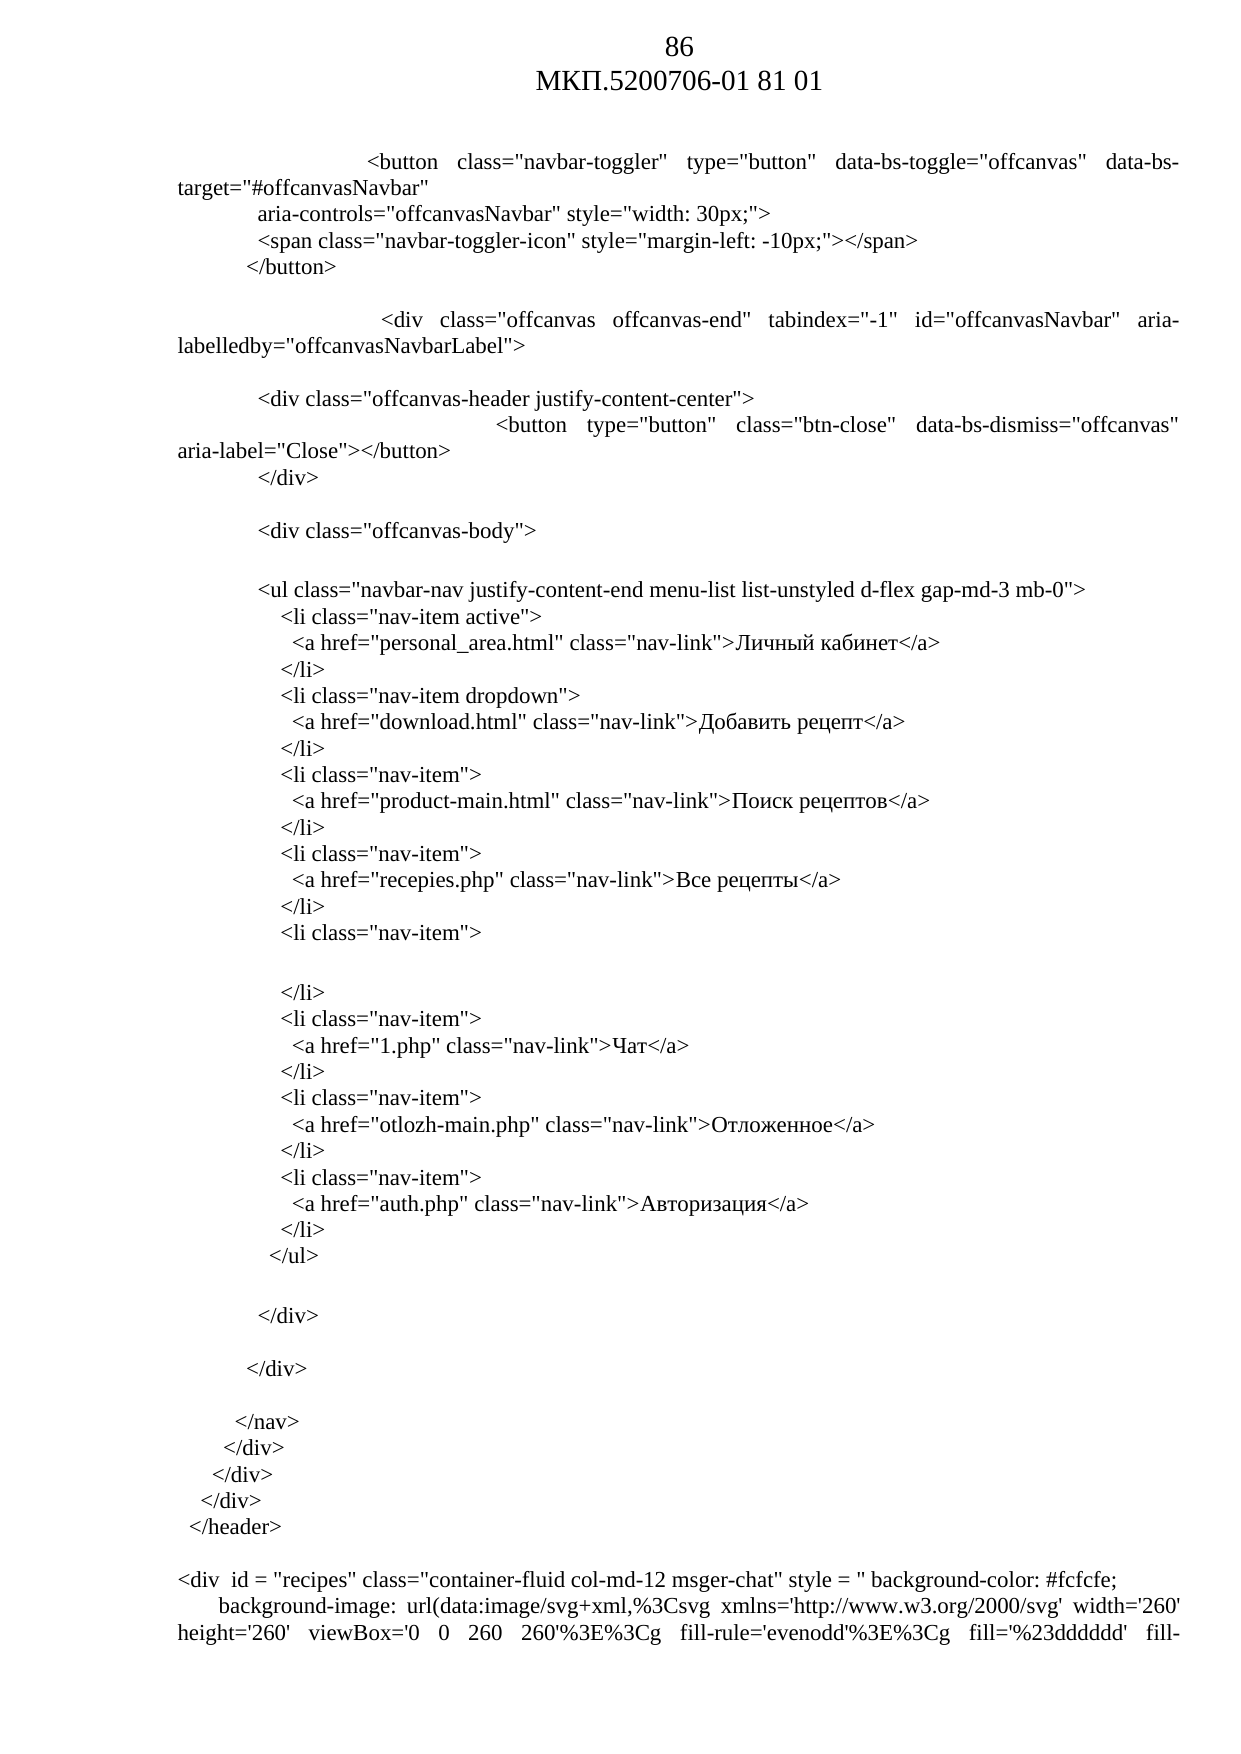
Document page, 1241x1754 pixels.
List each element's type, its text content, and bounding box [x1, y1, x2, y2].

text <a href="auth.php" class="nav-link">Авторизация</a> [177, 1190, 1181, 1216]
text </li> [177, 735, 1181, 761]
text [177, 1592, 1181, 1645]
text <a href="personal_area.html" class="nav-link">Личный кабинет</a> [177, 629, 1181, 656]
text </div> [177, 1487, 1181, 1513]
text <a href="product-main.html" class="nav-link">Поиск рецептов</a> [177, 787, 1181, 814]
text <a href="otlozh-main.php" class="nav-link">Отложенное</a> [177, 1111, 1181, 1137]
text <li class="nav-item"> [177, 761, 1181, 787]
text </nav> [177, 1408, 1181, 1434]
text </header> [177, 1513, 1181, 1540]
text </div> [177, 1434, 1181, 1461]
text <span class="navbar-toggler-icon" style="margin-left: -10px;"></span> [177, 227, 1181, 253]
text </li> [177, 814, 1181, 840]
text </li> [177, 1058, 1181, 1084]
text <div id = "recipes" class="container-fluid col-md-12 msger-chat" style = " background-color: #fcfcfe; [177, 1566, 1181, 1592]
text <li class="nav-item"> [177, 1005, 1181, 1032]
text <button class="navbar-toggler" type="button" data-bs-toggle="offcanvas" data-bs-target="#offcanvasNavbar" [177, 148, 1181, 200]
text <ul class="navbar-nav justify-content-end menu-list list-unstyled d-flex gap-md-3 mb-0"> [177, 577, 1181, 603]
text aria-controls="offcanvasNavbar" style="width: 30px;"> [177, 200, 1181, 227]
text </div> [177, 1461, 1181, 1487]
text <li class="nav-item dropdown"> [177, 682, 1181, 708]
text </li> [177, 893, 1181, 919]
text </button> [177, 253, 1181, 279]
text </div> [177, 1355, 1181, 1382]
text <a href="1.php" class="nav-link">Чат</a> [177, 1032, 1181, 1058]
text </li> [177, 1137, 1181, 1163]
text </ul> [177, 1243, 1181, 1269]
text </li> [177, 979, 1181, 1005]
text <li class="nav-item"> [177, 919, 1181, 946]
text <button type="button" class="btn-close" data-bs-dismiss="offcanvas" aria-label="Close"></button> [177, 411, 1181, 464]
text <li class="nav-item"> [177, 1084, 1181, 1111]
text <li class="nav-item active"> [177, 603, 1181, 629]
text <div class="offcanvas-body"> [177, 517, 1181, 543]
text <li class="nav-item"> [177, 1163, 1181, 1190]
text </li> [177, 656, 1181, 682]
text </div> [177, 464, 1181, 490]
text </div> [177, 1302, 1181, 1329]
text <li class="nav-item"> [177, 840, 1181, 866]
text <div class="offcanvas offcanvas-end" tabindex="-1" id="offcanvasNavbar" aria-labelledby="offcanvasNavbarLabel"> [177, 306, 1181, 358]
text <a href="download.html" class="nav-link">Добавить рецепт</a> [177, 708, 1181, 735]
text </li> [177, 1216, 1181, 1243]
text <a href="recepies.php" class="nav-link">Все рецепты</a> [177, 866, 1181, 893]
text <div class="offcanvas-header justify-content-center"> [177, 385, 1181, 411]
